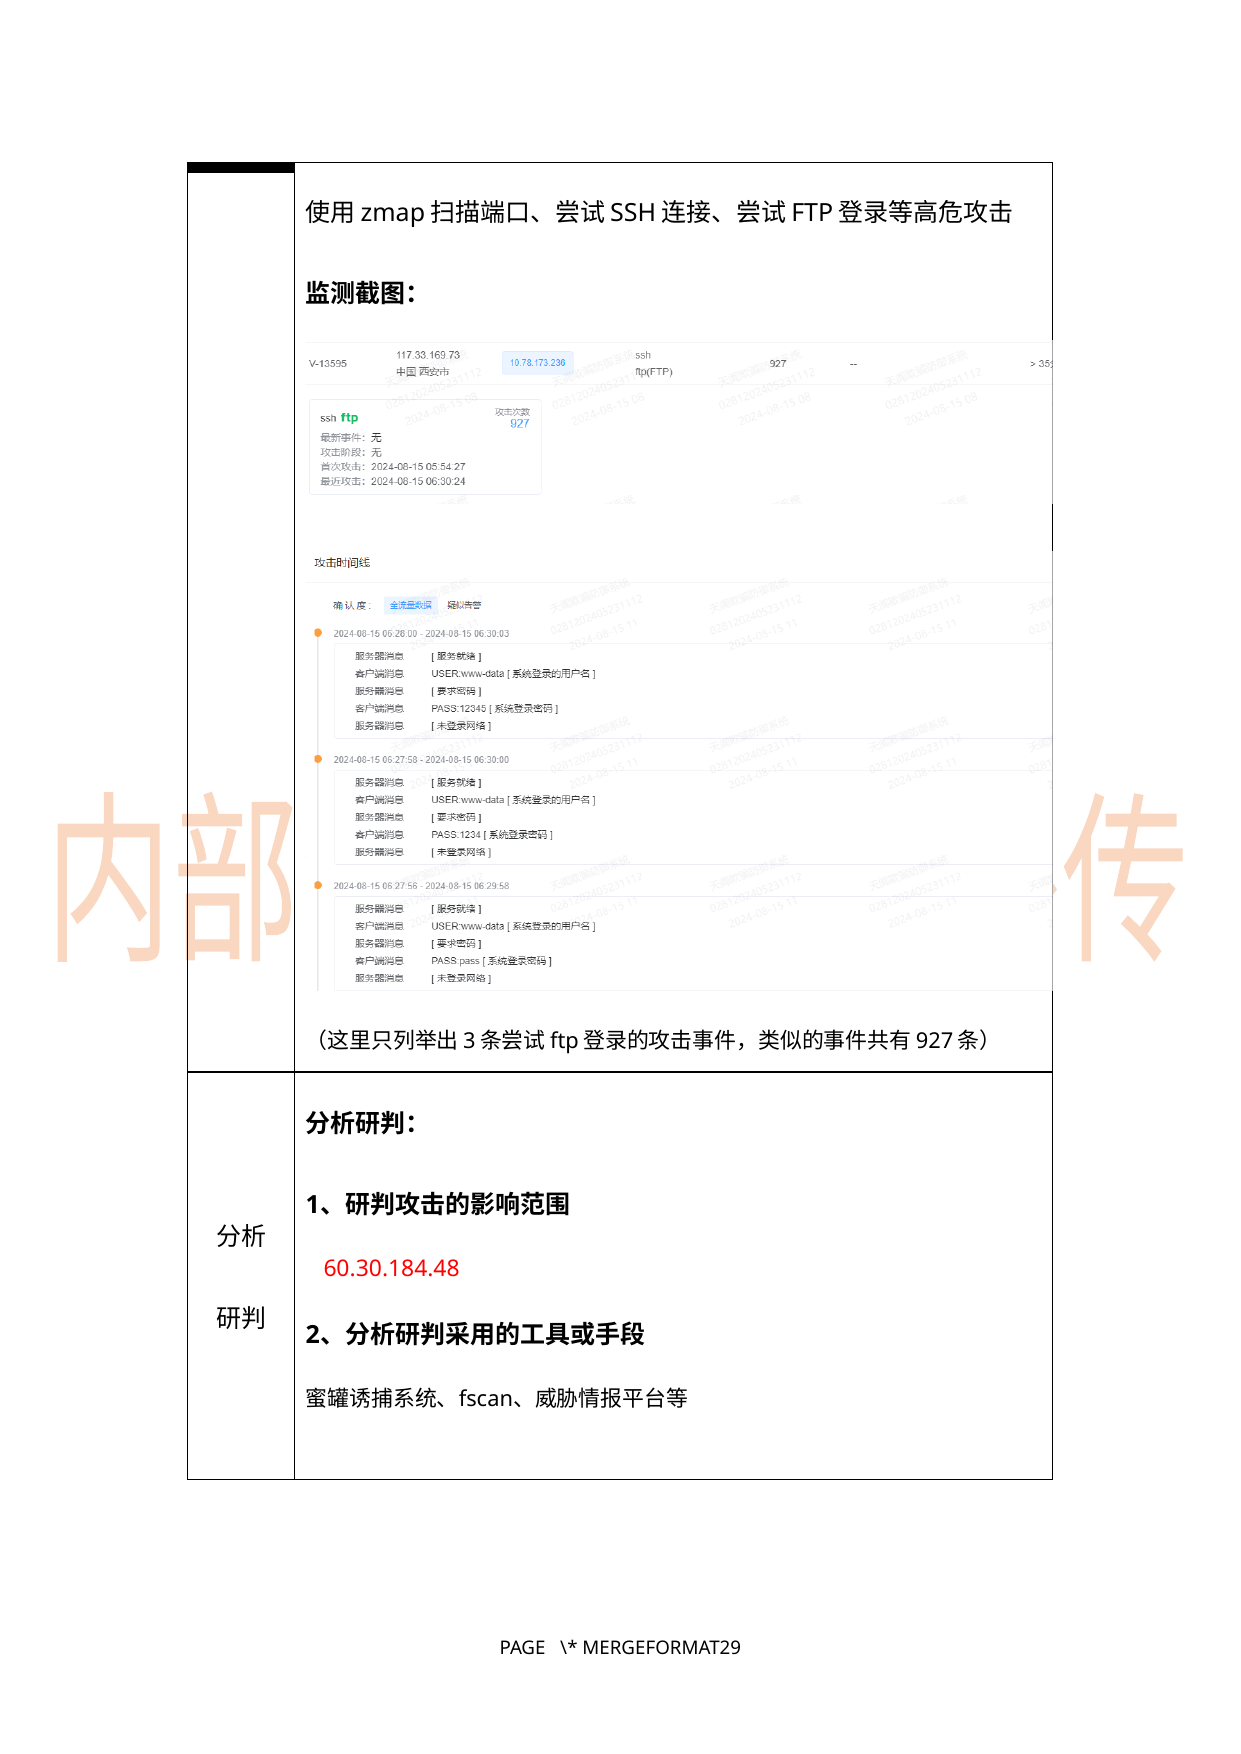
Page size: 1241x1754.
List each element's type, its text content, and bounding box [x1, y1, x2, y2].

table_cell 分析 研判 [188, 1073, 294, 1479]
picture [305, 340, 1053, 504]
picture [305, 551, 1053, 991]
table_cell 分析研判： 1、研判攻击的影响范围 60.30.184.48 2、分析研判采用的工具或手段 蜜罐诱捕系统、fscan、威胁情报平台等 [295, 1073, 1052, 1479]
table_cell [295, 163, 1052, 1071]
